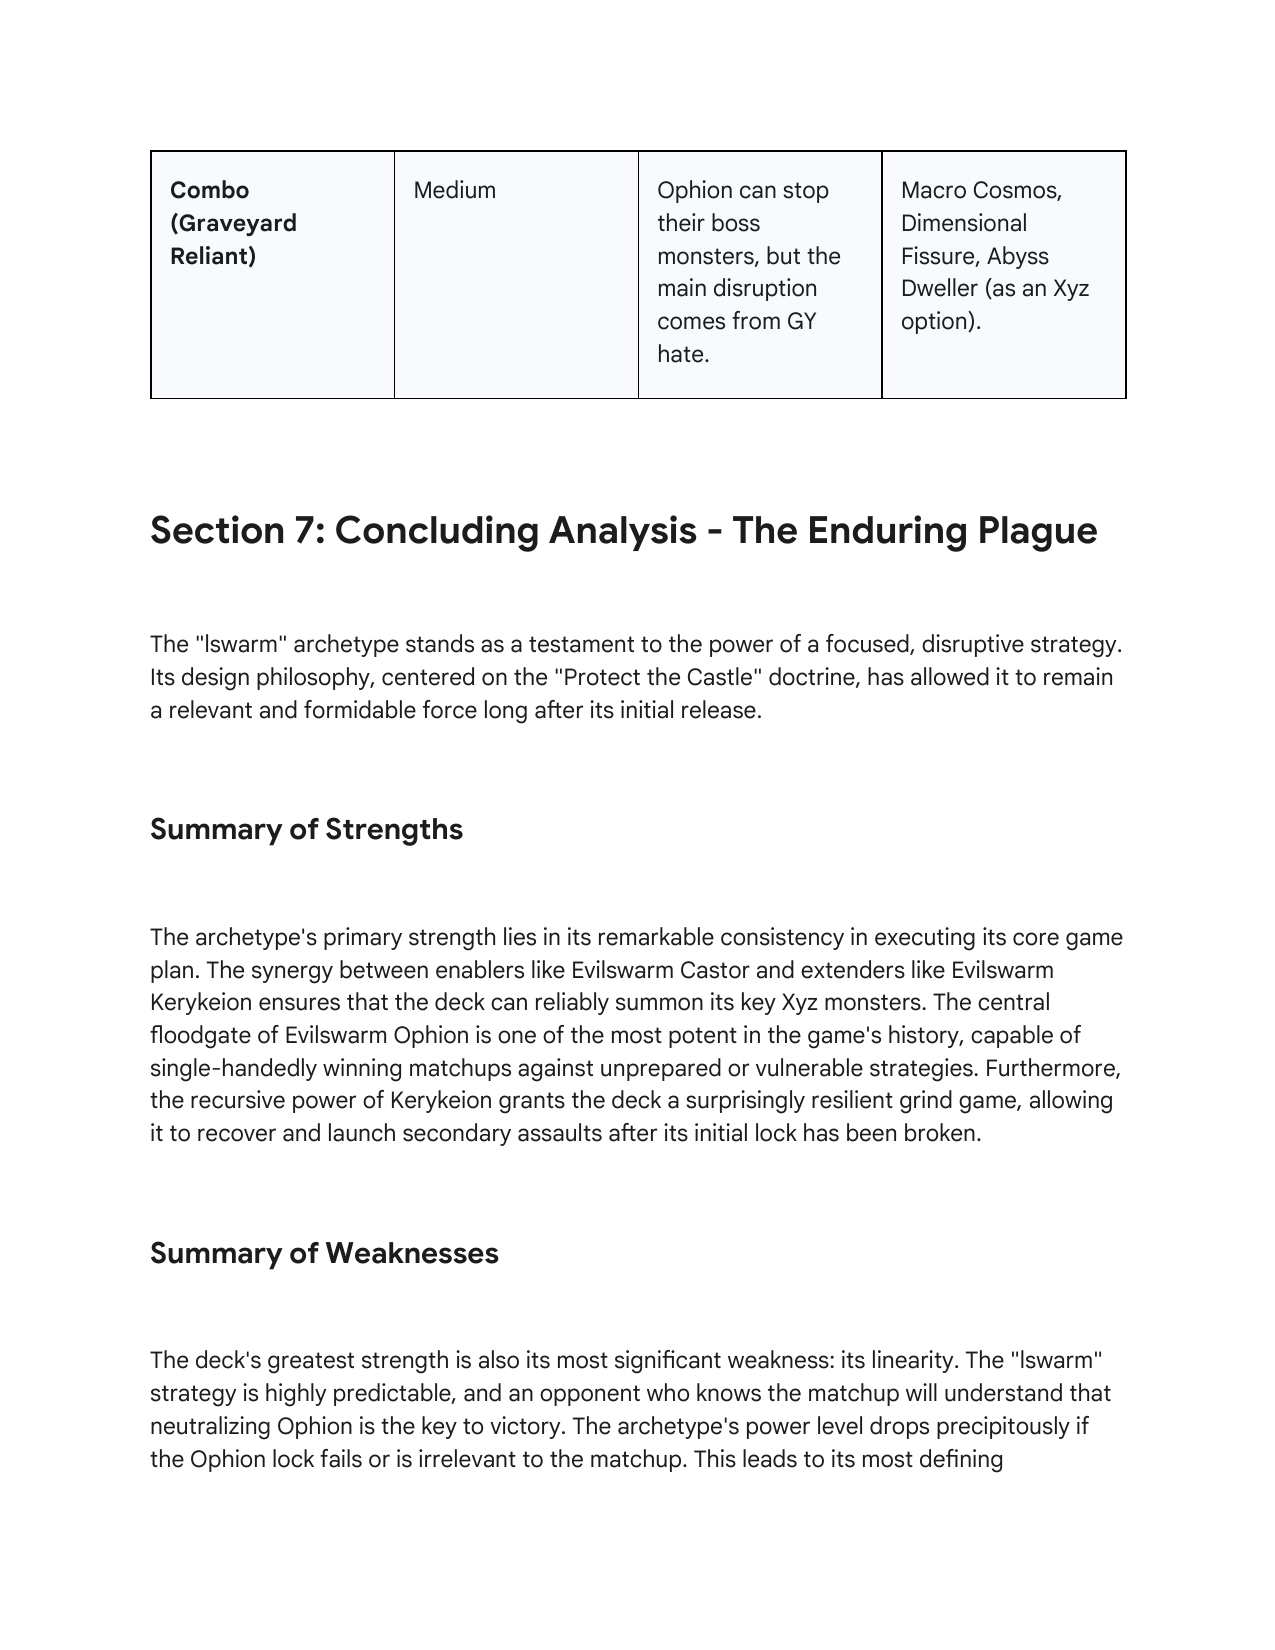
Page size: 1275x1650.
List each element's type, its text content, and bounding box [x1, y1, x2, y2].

text The archetype's primary strength lies in its remarkable consistency in executing its core game plan. The synergy between enablers like Evilswarm Castor and extenders like Evilswarm Kerykeion ensures that the deck can reliably summon its key Xyz monsters. The central floodgate of Evilswarm Ophion is one of the most potent in the game's history, capable of single-handedly winning matchups against unprepared or vulnerable strategies. Furthermore, the recursive power of Kerykeion grants the deck a surprisingly resilient grind game, allowing it to recover and launch secondary assaults after its initial lock has been broken. [150, 923, 1125, 1148]
table_cell Ophion can stop their boss monsters, but the main disruption comes from GY hate. [639, 152, 881, 397]
text The "lswarm" archetype stands as a testament to the power of a focused, disruptive strategy. Its design philosophy, centered on the "Protect the Castle" doctrine, has allowed it to remain a relevant and formidable force long after its initial release. [150, 631, 1125, 725]
subtitle Section 7: Concluding Analysis - The Enduring Plague [150, 507, 1125, 554]
subtitle Summary of Weaknesses [150, 1235, 1125, 1271]
table_cell Combo (Graveyard Reliant) [152, 152, 394, 397]
table_cell Macro Cosmos, Dimensional Fissure, Abyss Dweller (as an Xyz option). [883, 152, 1125, 397]
table_cell Medium [395, 152, 638, 397]
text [150, 1347, 1125, 1474]
subtitle Summary of Strengths [150, 811, 1125, 848]
